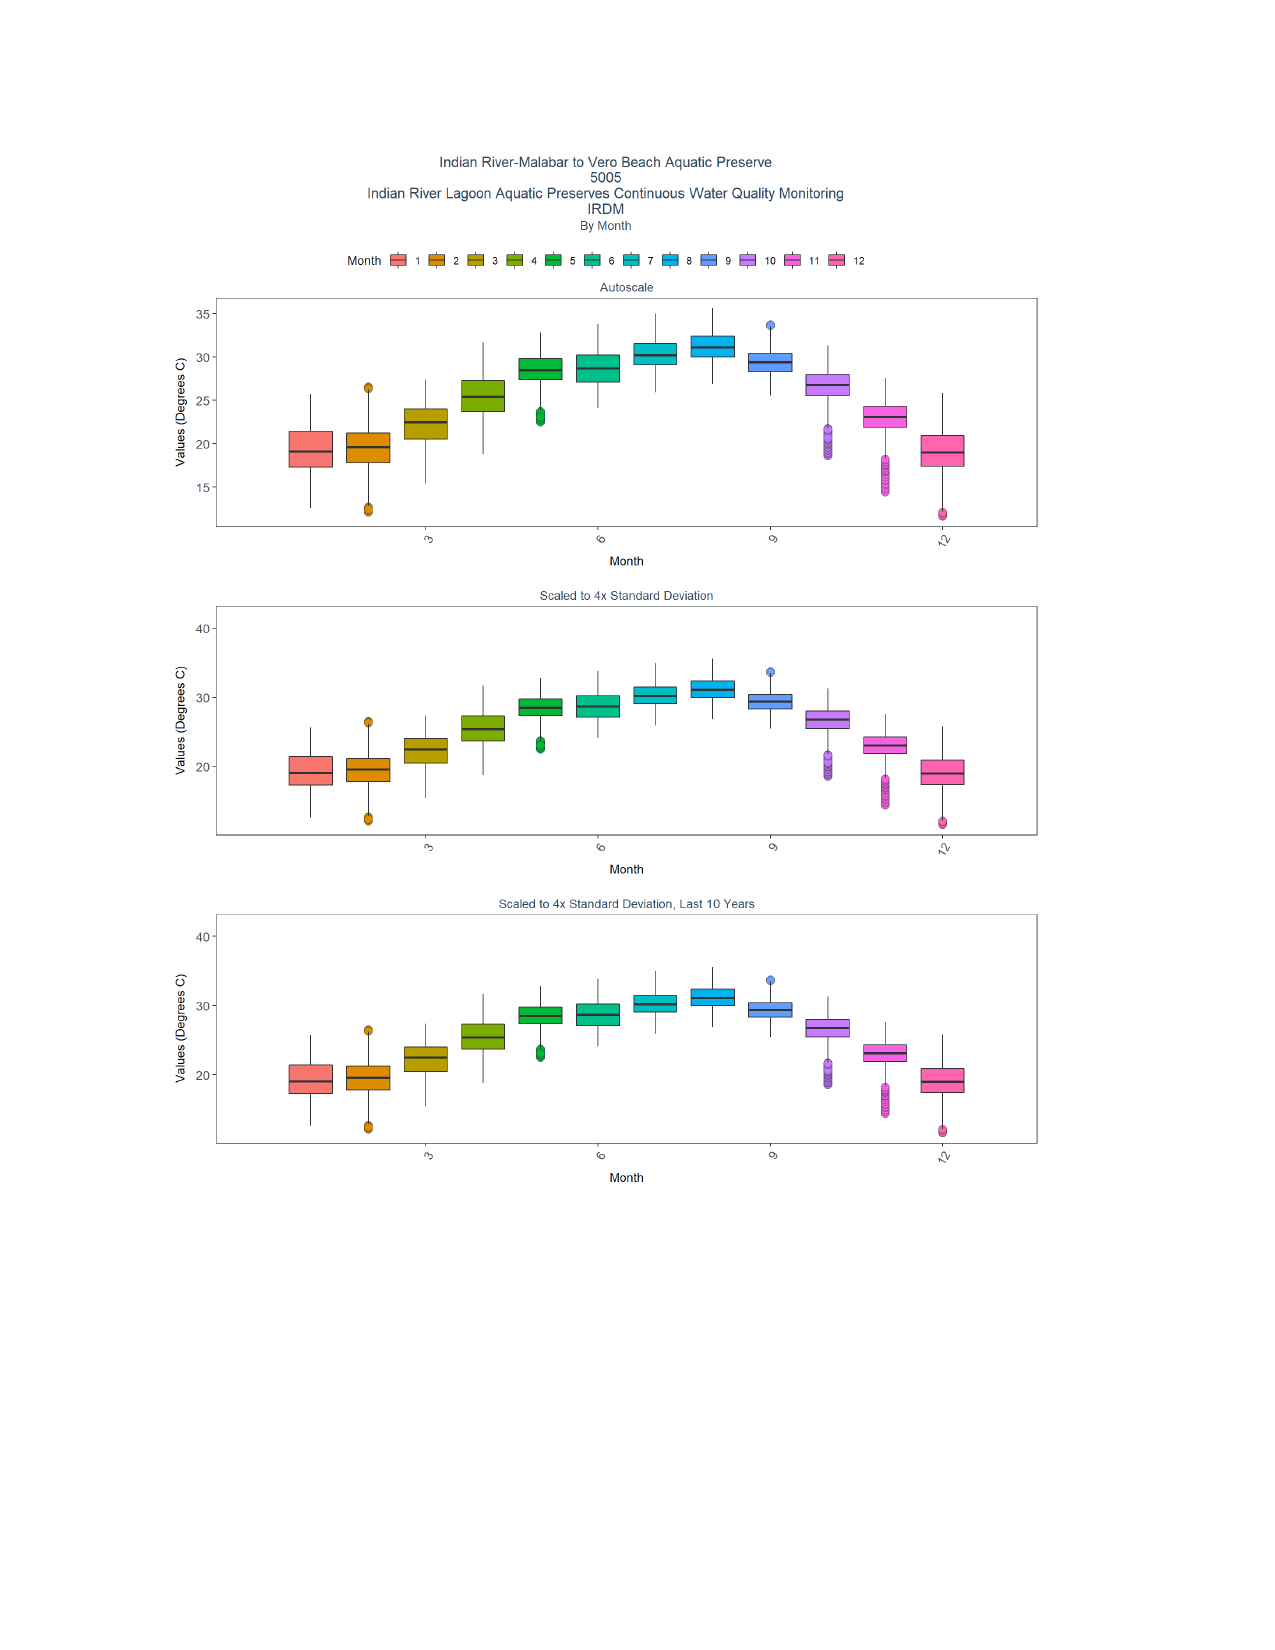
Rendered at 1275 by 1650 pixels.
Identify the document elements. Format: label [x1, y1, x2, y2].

picture [168, 150, 1044, 1200]
